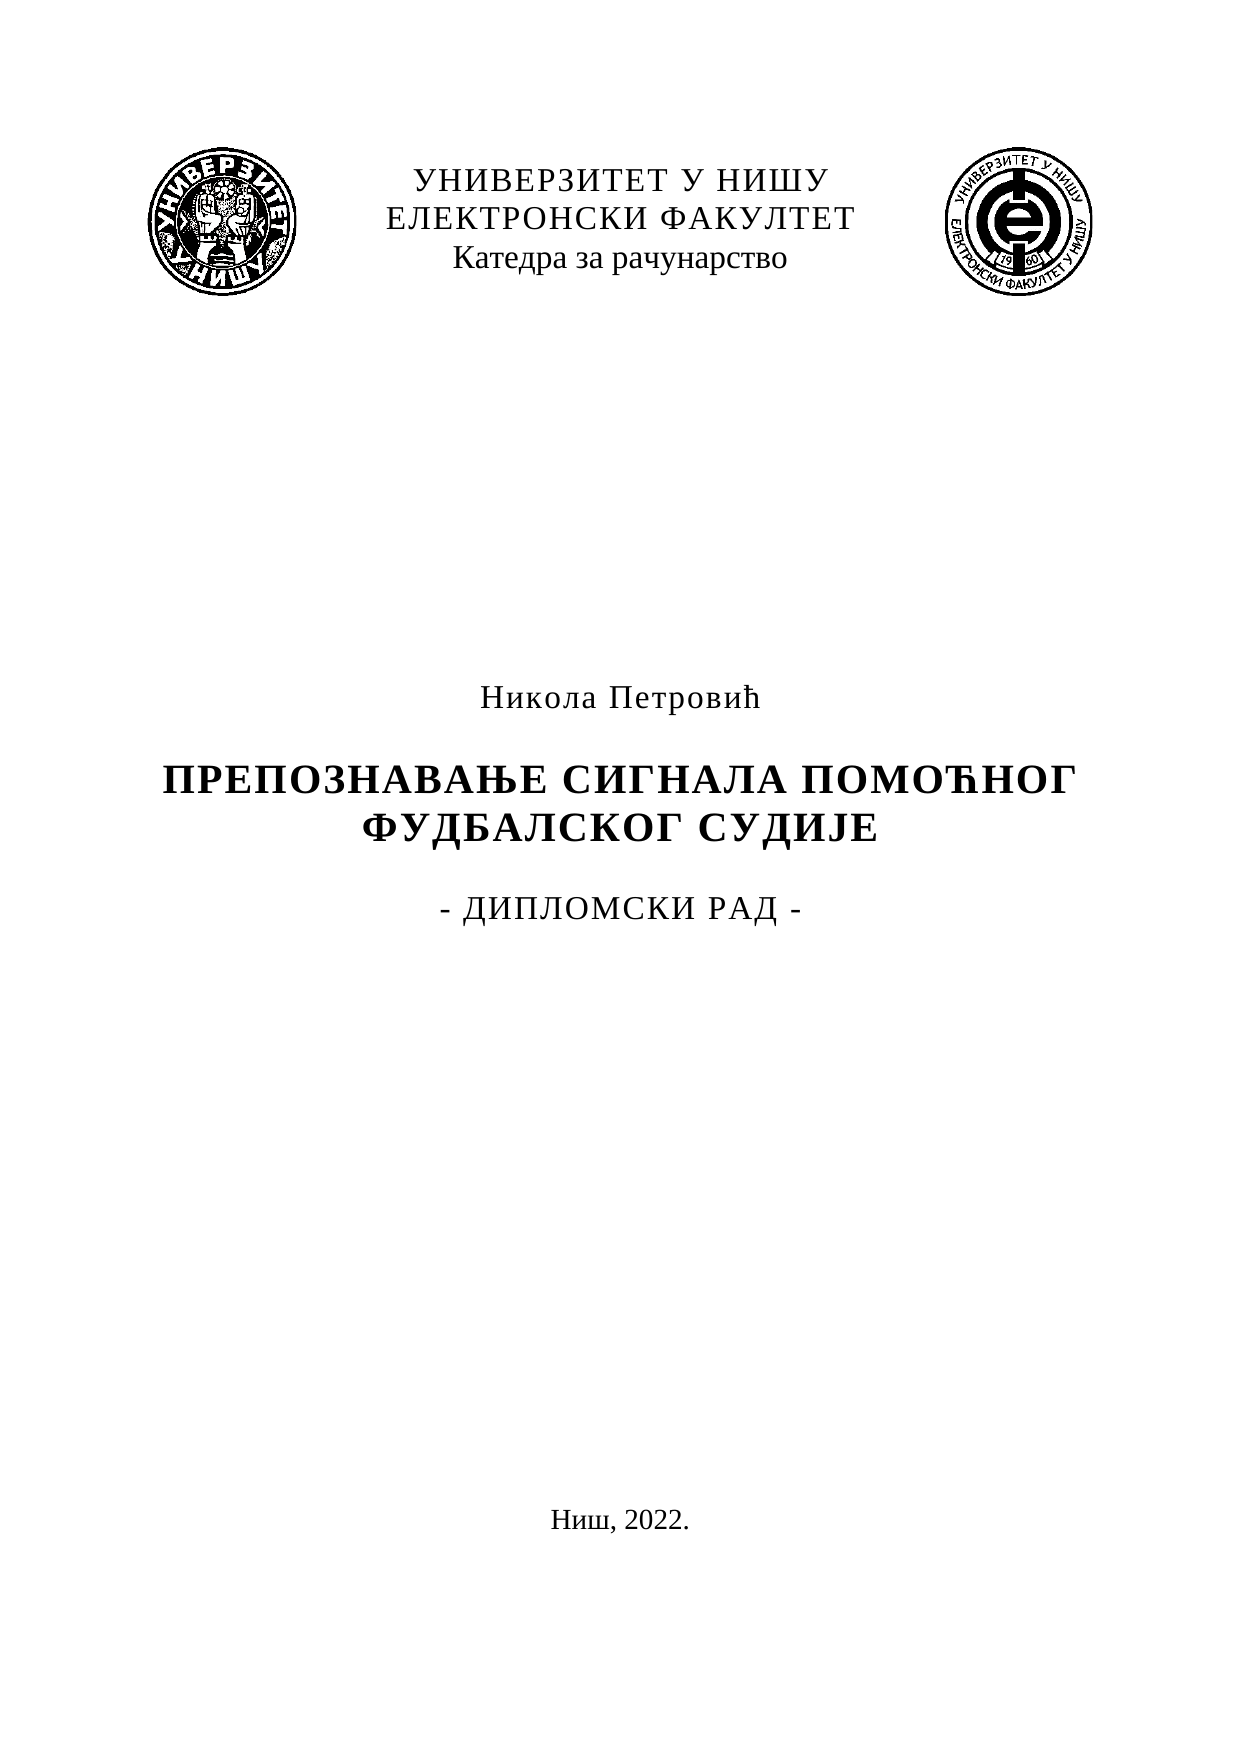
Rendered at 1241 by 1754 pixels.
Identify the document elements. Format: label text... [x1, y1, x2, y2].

text ЕЛЕКТРОНСКИ ФАКУЛТЕТ [297, 198, 945, 237]
picture [945, 147, 1093, 296]
text Ниш, 2022. [148, 1502, 1092, 1535]
text Препознавање сигнала помоћног фудбалског судије [148, 754, 1092, 850]
text - дипломски рад - [148, 888, 1092, 927]
text УНИВЕРЗИТЕТ У НИШУ [297, 160, 945, 198]
picture [147, 147, 297, 296]
text Катедра за рачунарство [297, 237, 945, 275]
text Никола Петровић [148, 678, 1092, 716]
